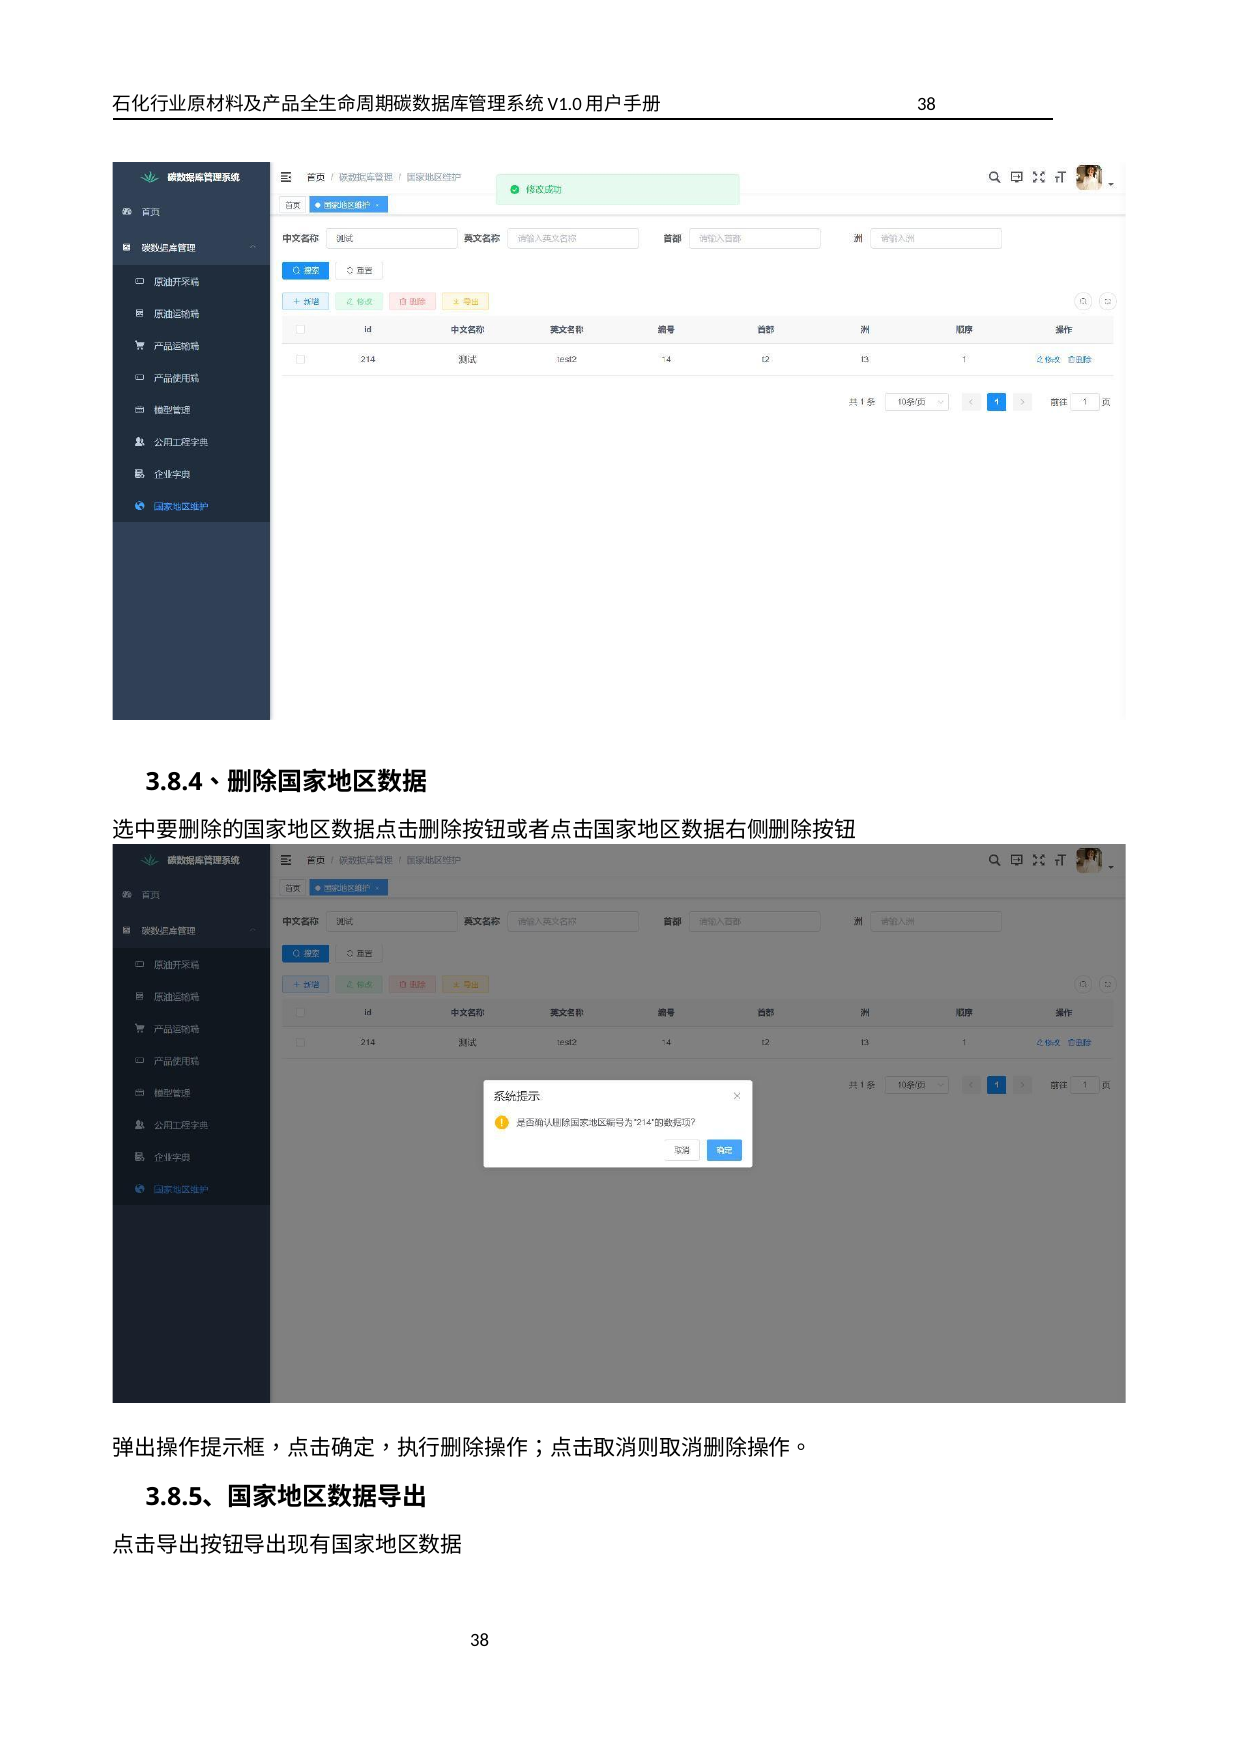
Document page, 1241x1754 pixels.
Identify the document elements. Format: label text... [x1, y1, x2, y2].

picture [112, 162, 1126, 720]
text 选中要删除的国家地区数据点击删除按钮或者点击国家地区数据右侧删除按钮 [112, 812, 1128, 844]
subtitle 3.8.4、删除国家地区数据 [145, 747, 1128, 812]
subtitle 3.8.5、国家地区数据导出 [145, 1462, 1128, 1527]
text 弹出操作提示框，点击确定，执行删除操作；点击取消则取消删除操作。 [112, 1429, 1128, 1462]
picture [112, 844, 1126, 1403]
text 点击导出按钮导出现有国家地区数据 [112, 1527, 1128, 1559]
